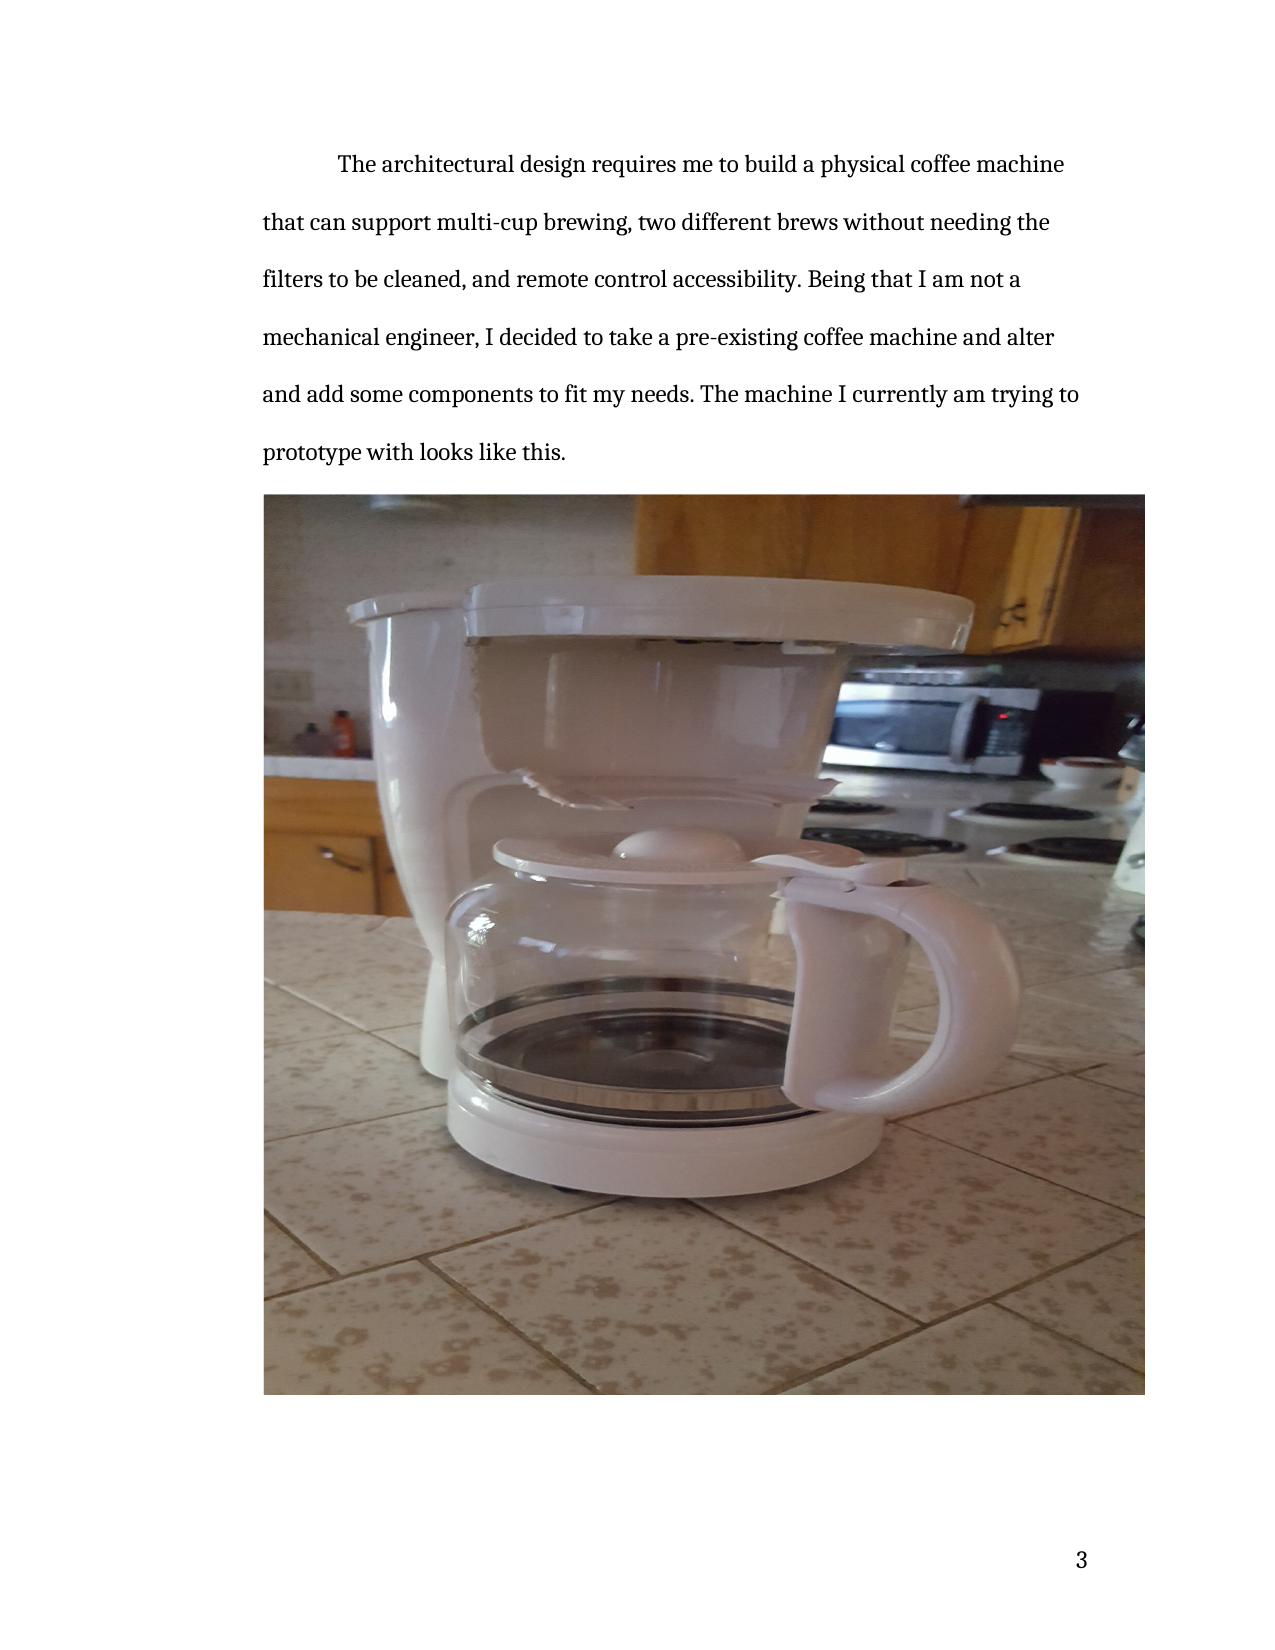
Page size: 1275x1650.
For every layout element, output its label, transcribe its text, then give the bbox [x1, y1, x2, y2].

list The architectural design requires me to build a physical coffee machine that can support multi-cup brewing, two different brews without needing the filters to be cleaned, and remote control accessibility. Being that I am not a mechanical engineer, I decided to take a pre-existing coffee machine and alter and add some components to fit my needs. The machine I currently am trying to prototype with looks like this. [262, 150, 1087, 466]
picture [264, 495, 1144, 1394]
